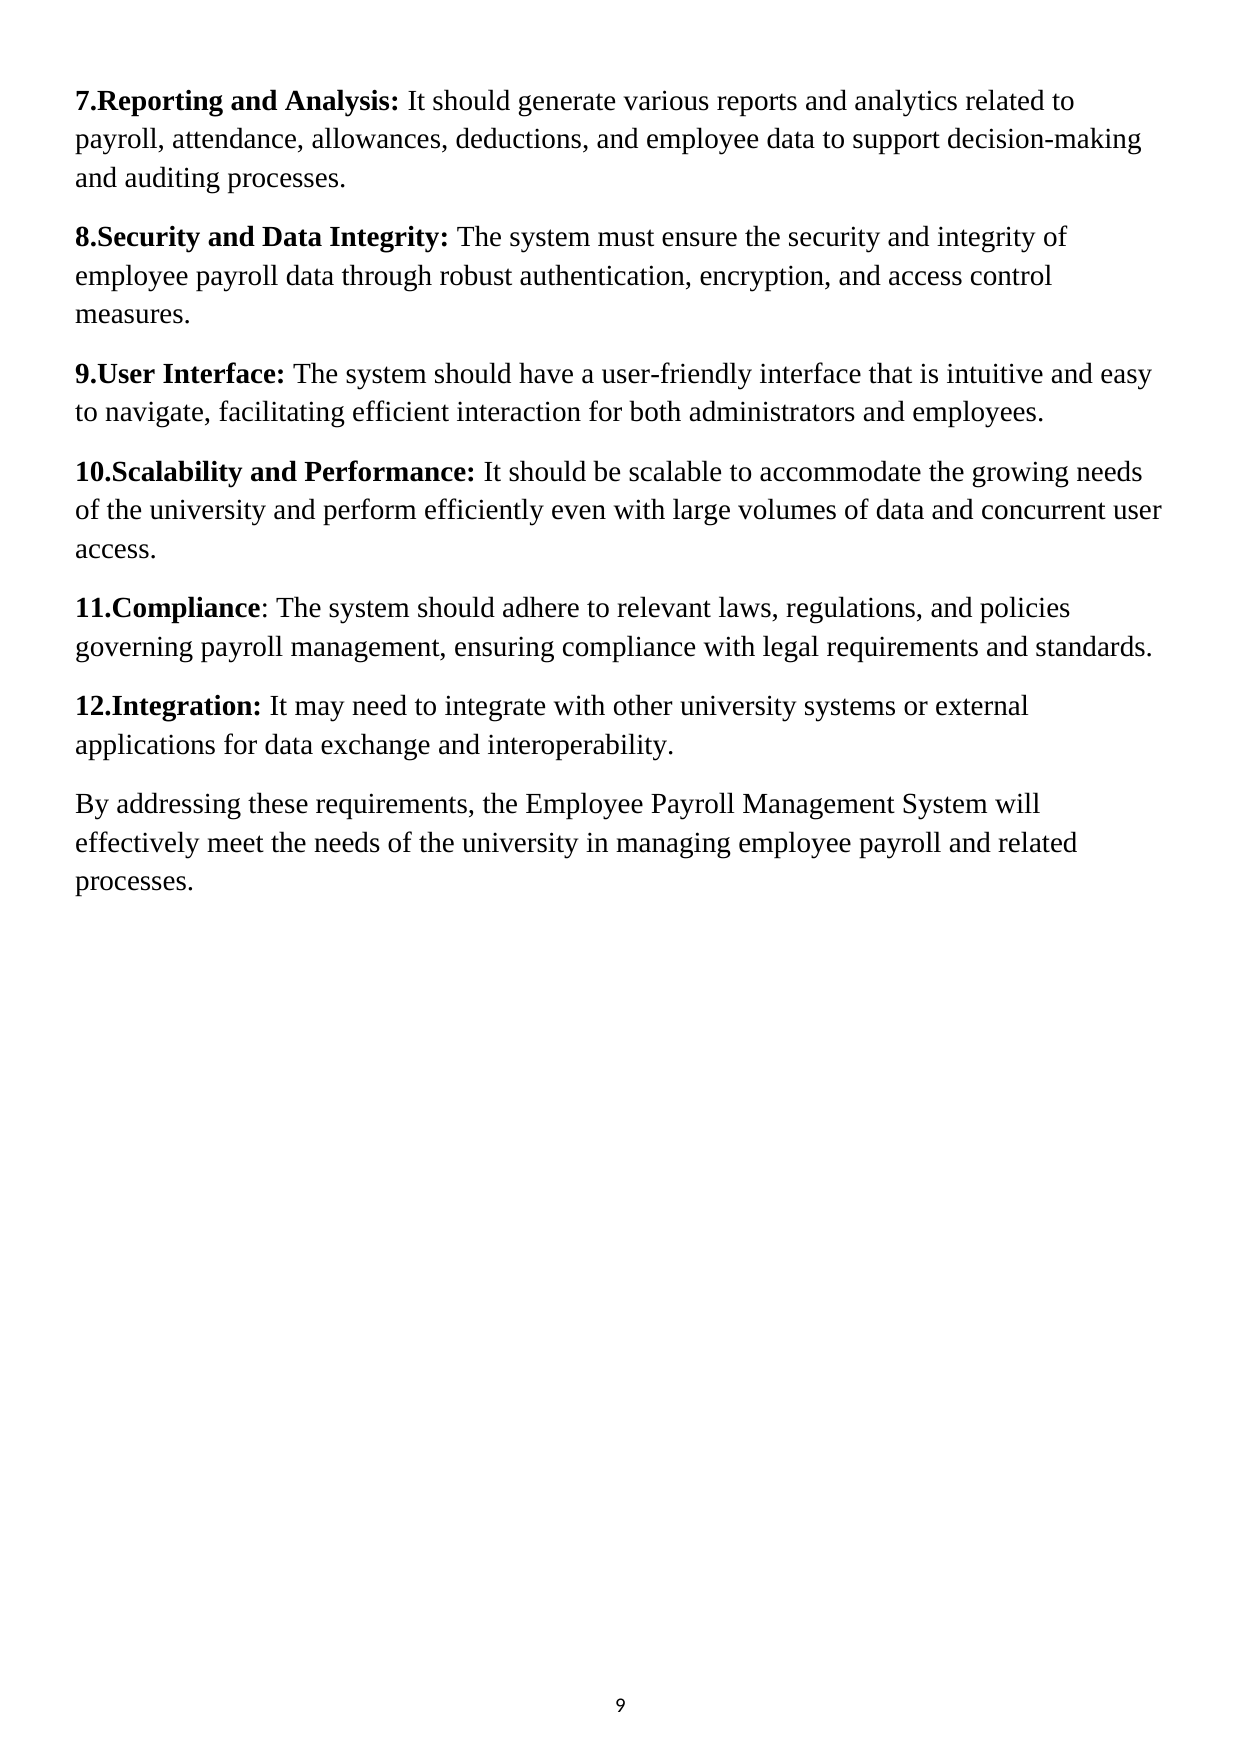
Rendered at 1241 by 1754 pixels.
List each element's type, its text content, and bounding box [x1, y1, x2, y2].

text 7.Reporting and Analysis: It should generate various reports and analytics related to payroll, attendance, allowances, deductions, and employee data to support decision-making and auditing processes. [75, 83, 1165, 194]
text By addressing these requirements, the Employee Payroll Management System will effectively meet the needs of the university in managing employee payroll and related processes. [75, 786, 1165, 897]
text 10.Scalability and Performance: It should be scalable to accommodate the growing needs of the university and perform efficiently even with large volumes of data and concurrent user access. [75, 454, 1165, 564]
text 9.User Interface: The system should have a user-friendly interface that is intuitive and easy to navigate, facilitating efficient interaction for both administrators and employees. [75, 356, 1165, 428]
text 12.Integration: It may need to integrate with other university systems or external applications for data exchange and interoperability. [75, 688, 1165, 760]
text 8.Security and Data Integrity: The system must ensure the security and integrity of employee payroll data through robust authentication, encryption, and access control measures. [75, 219, 1165, 330]
text 11.Compliance: The system should adhere to relevant laws, regulations, and policies governing payroll management, ensuring compliance with legal requirements and standards. [75, 590, 1165, 662]
